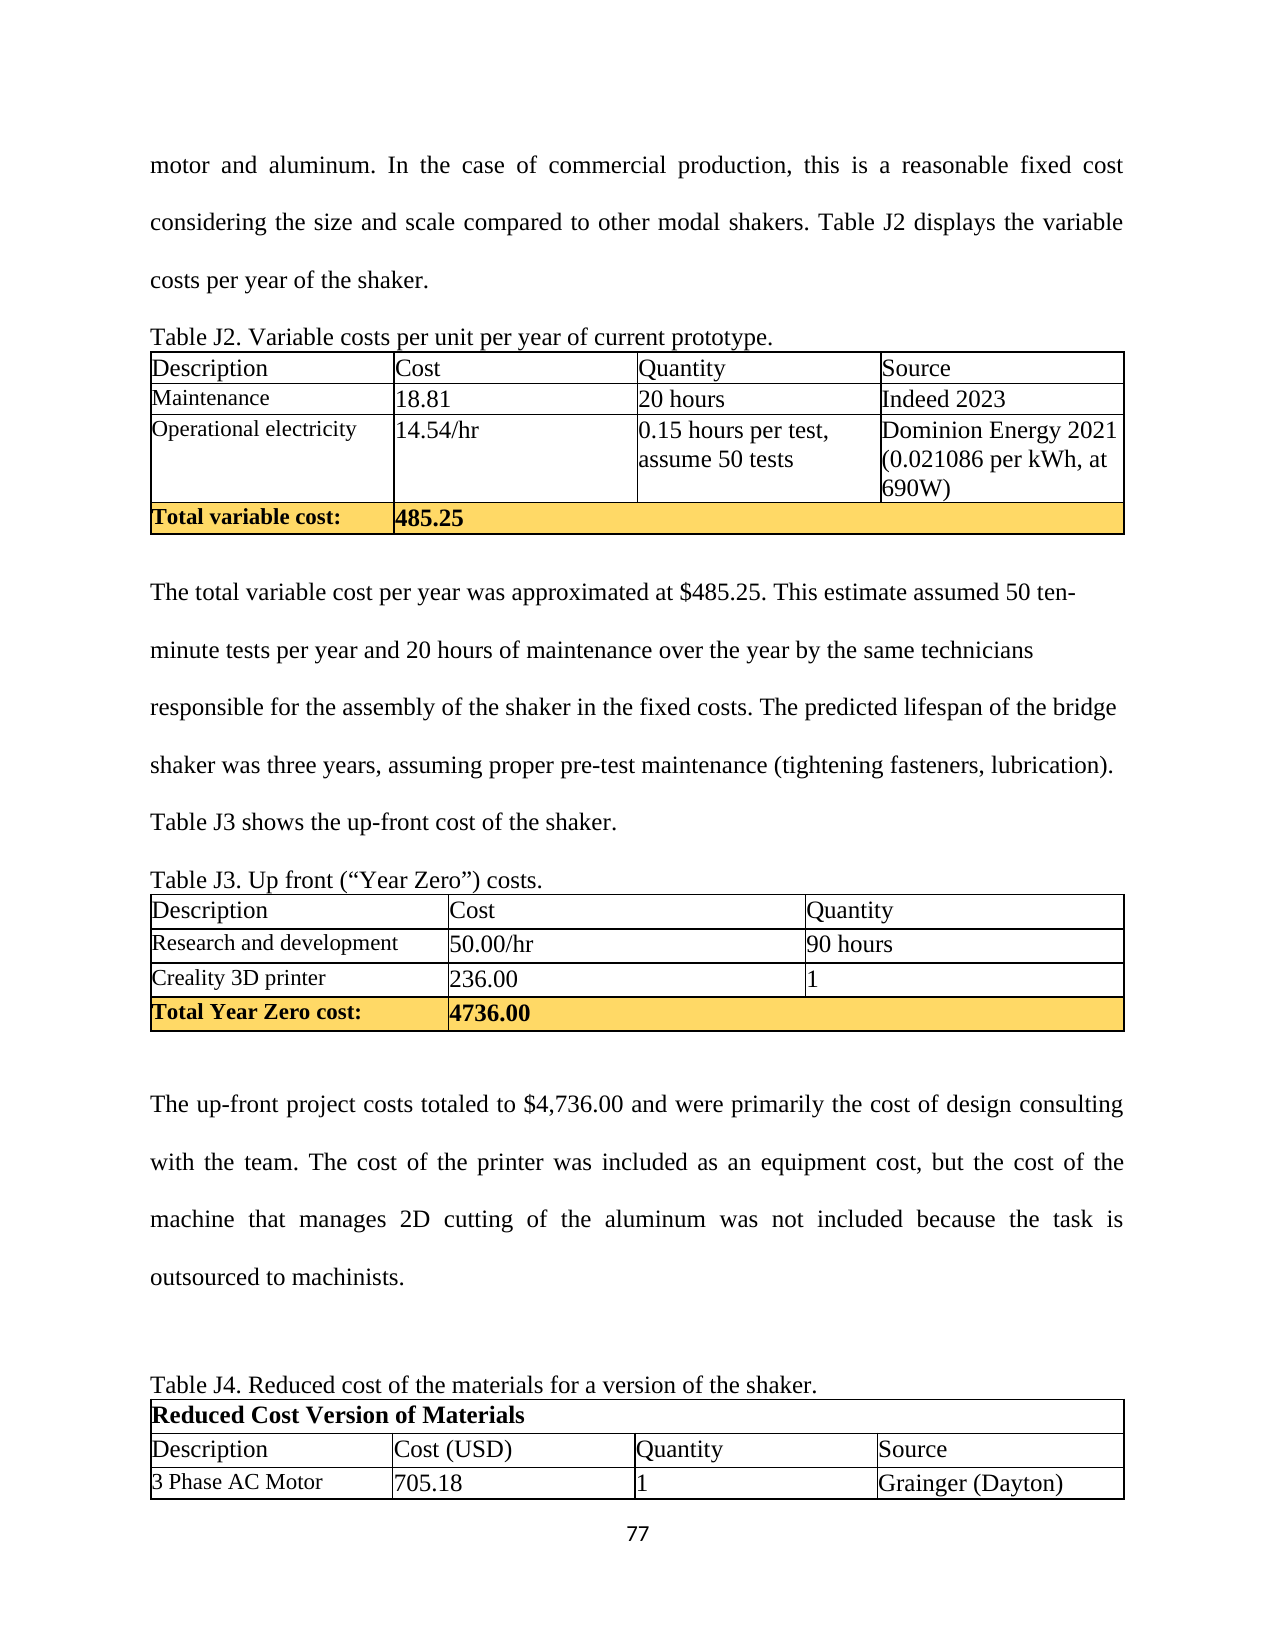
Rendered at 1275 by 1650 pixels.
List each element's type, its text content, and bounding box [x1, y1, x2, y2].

table_cell Cost (USD) [393, 1434, 634, 1467]
table_cell Creality 3D printer [152, 964, 448, 996]
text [150, 150, 1125, 294]
table_cell Total variable cost: [152, 503, 393, 533]
table_header Quantity [806, 895, 1123, 928]
table_cell Dominion Energy 2021 (0.021086 per kWh, at 690W) [882, 415, 1123, 502]
text The up-front project costs totaled to $4,736.00 and were primarily the cost of design consulting with the team. The cost of the printer was included as an equipment cost, but the cost of the machine that manages 2D cutting of the aluminum was not included because the task is outsourced to machinists. [150, 1089, 1125, 1291]
table_header Quantity [638, 353, 880, 382]
table_cell Quantity [636, 1434, 877, 1467]
text Table J2. Variable costs per unit per year of current prototype. [150, 322, 1125, 351]
table_cell 1 [806, 964, 1123, 996]
table_cell Research and development [152, 930, 448, 962]
table_cell 705.18 [393, 1468, 634, 1498]
table_cell 18.81 [395, 384, 637, 414]
table_cell Grainger (Dayton) [878, 1468, 1123, 1498]
table_cell 50.00/hr [449, 930, 805, 962]
text Table J4. Reduced cost of the materials for a version of the shaker. [150, 1370, 1125, 1398]
table_cell 485.25 [395, 503, 1123, 533]
text Table J3. Up front (“Year Zero”) costs. [150, 865, 1125, 894]
table_header Source [882, 353, 1123, 382]
table_cell 3 Phase AC Motor [152, 1468, 392, 1498]
text The total variable cost per year was approximated at $485.25. This estimate assumed 50 ten-minute tests per year and 20 hours of maintenance over the year by the same technicians responsible for the assembly of the shaker in the fixed costs. The predicted lifespan of the bridge shaker was three years, assuming proper pre-test maintenance (tightening fasteners, lubrication). Table J3 shows the up-front cost of the shaker. [150, 577, 1125, 836]
table_cell 4736.00 [449, 998, 1123, 1030]
table_cell 20 hours [638, 384, 880, 414]
table_cell 14.54/hr [395, 415, 637, 502]
table_header Cost [395, 353, 637, 382]
table_cell Indeed 2023 [882, 384, 1123, 414]
table_header Description [152, 895, 448, 928]
table_cell Description [152, 1434, 392, 1467]
table_cell 236.00 [449, 964, 805, 996]
table_cell 1 [636, 1468, 877, 1498]
table_cell Operational electricity [152, 415, 393, 502]
table_cell 90 hours [806, 930, 1123, 962]
table_header Description [152, 353, 393, 382]
table_cell Maintenance [152, 384, 393, 414]
table_header Cost [449, 895, 805, 928]
table_header Reduced Cost Version of Materials [152, 1400, 1123, 1433]
table_cell Total Year Zero cost: [152, 998, 448, 1030]
table_cell Source [878, 1434, 1123, 1467]
table_cell 0.15 hours per test, assume 50 tests [638, 415, 880, 502]
